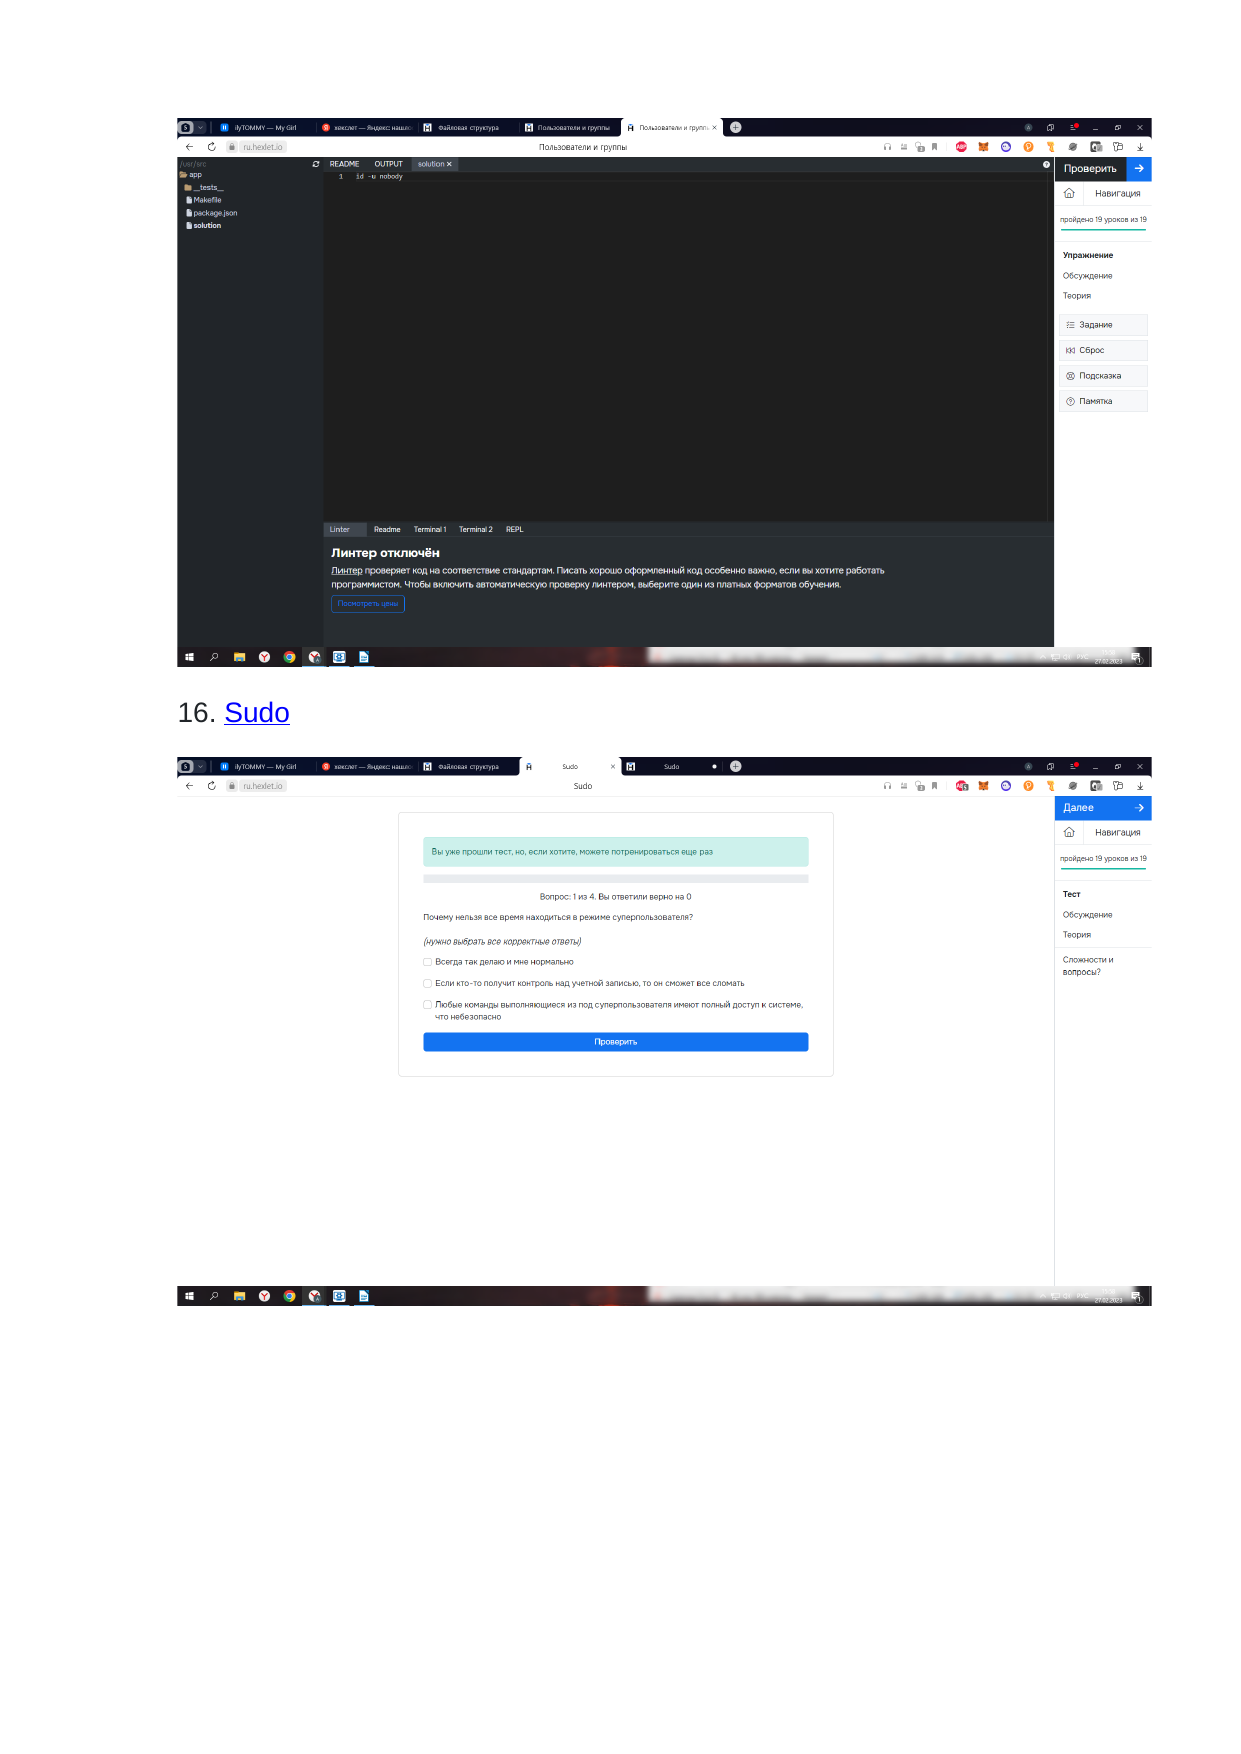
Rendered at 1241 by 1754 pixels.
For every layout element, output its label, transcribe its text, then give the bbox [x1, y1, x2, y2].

picture [177, 757, 1152, 1306]
picture [177, 118, 1152, 667]
subtitle 16. Sudo [177, 696, 1152, 728]
